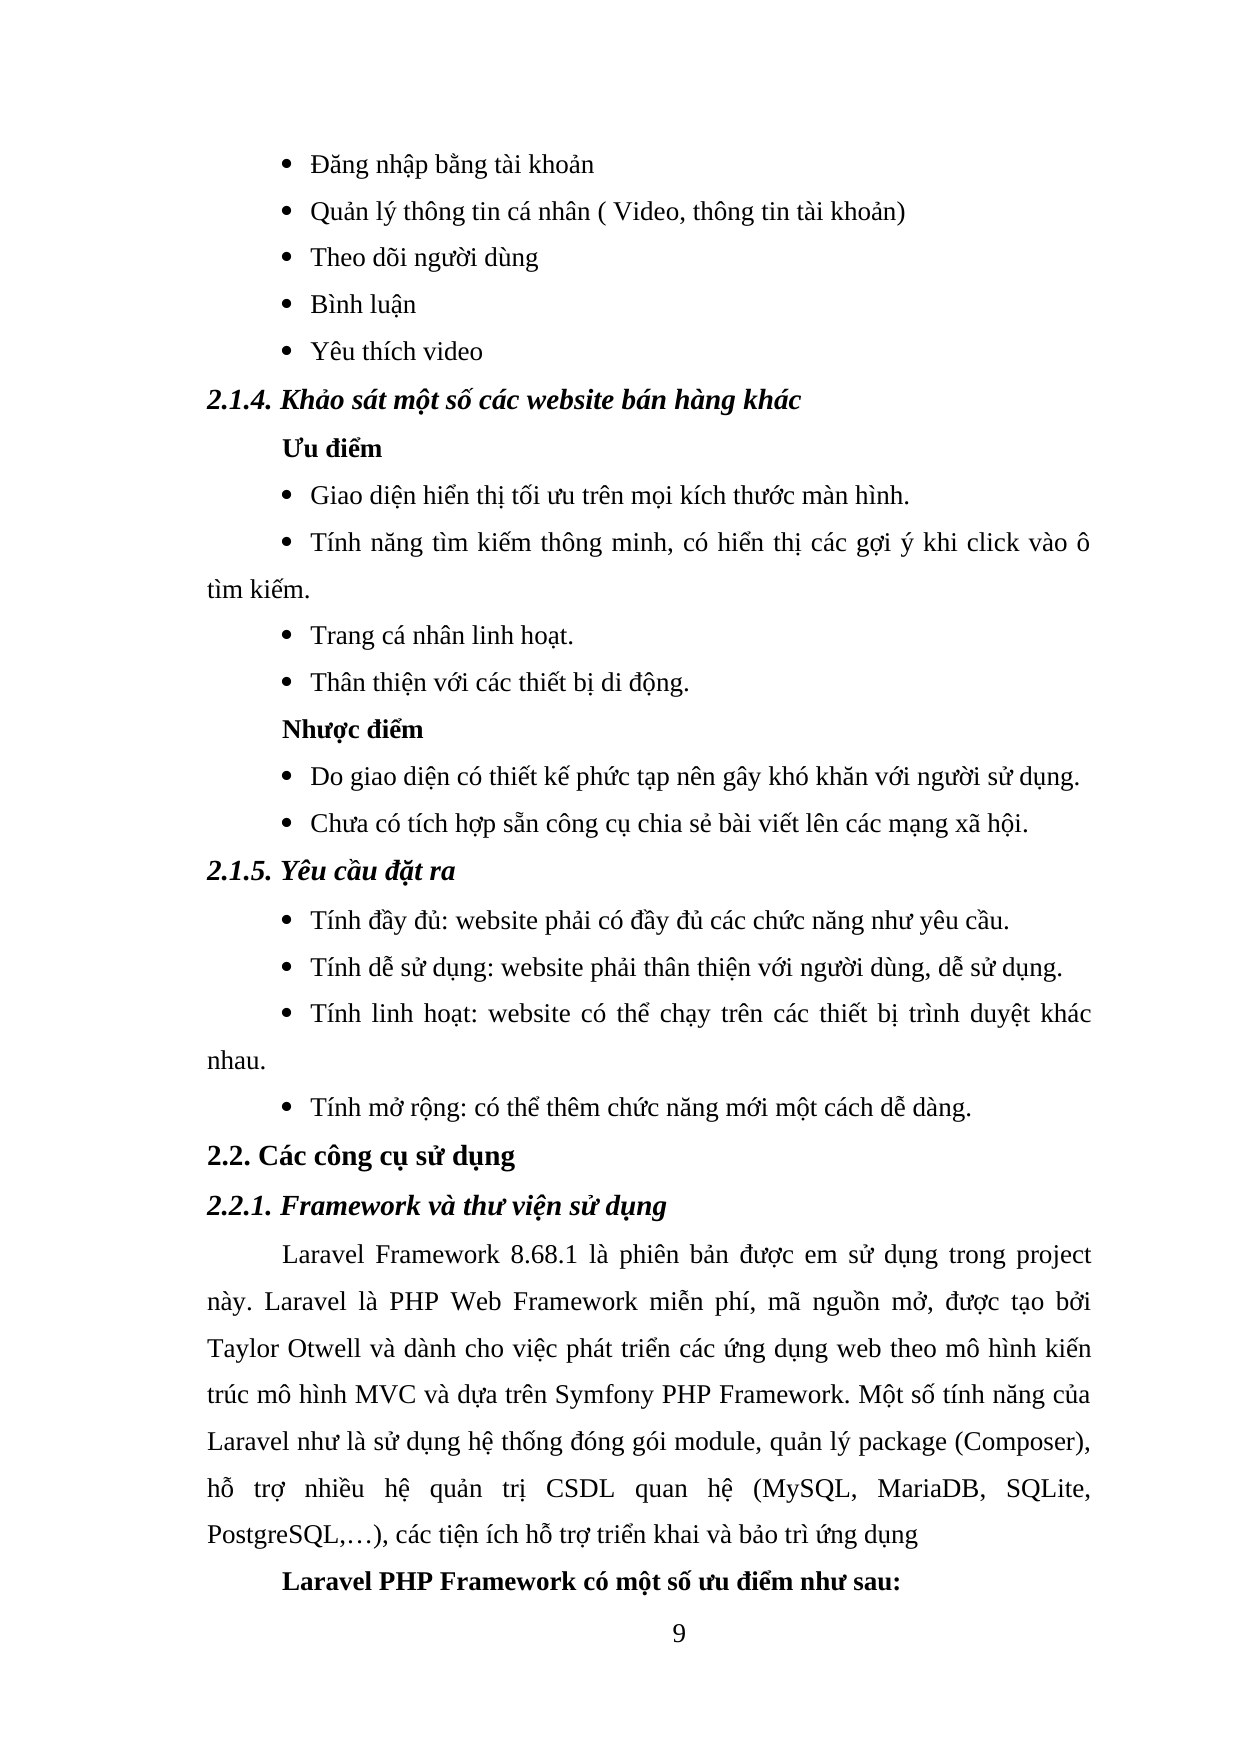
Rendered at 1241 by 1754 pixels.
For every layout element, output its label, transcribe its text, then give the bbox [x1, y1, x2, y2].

text Laravel PHP Framework có một số ưu điểm như sau: [207, 1565, 1092, 1596]
list Quản lý thông tin cá nhân ( Video, thông tin tài khoản) [207, 194, 1092, 226]
list Tính dễ sử dụng: website phải thân thiện với người dùng, dễ sử dụng. [207, 951, 1092, 982]
list Tính năng tìm kiếm thông minh, có hiển thị các gợi ý khi click vào ô tìm kiếm. [207, 526, 1092, 604]
list Tính đầy đủ: website phải có đầy đủ các chức năng như yêu cầu. [207, 904, 1092, 935]
subtitle Framework và thư viện sử dụng [207, 1188, 1092, 1222]
list Ưu điểm [207, 432, 1092, 463]
subtitle Yêu cầu đặt ra [207, 853, 1092, 887]
list Thân thiện với các thiết bị di động. [207, 666, 1092, 697]
list Yêu thích video [207, 335, 1092, 366]
list Chưa có tích hợp sẵn công cụ chia sẻ bài viết lên các mạng xã hội. [207, 807, 1092, 838]
list Theo dõi người dùng [207, 241, 1092, 273]
list Do giao diện có thiết kế phức tạp nên gây khó khăn với người sử dụng. [207, 760, 1092, 791]
list Nhược điểm [207, 713, 1092, 744]
subtitle Khảo sát một số các website bán hàng khác [207, 382, 1092, 416]
list Đăng nhập bằng tài khoản [207, 148, 1092, 179]
list Tính linh hoạt: website có thể chạy trên các thiết bị trình duyệt khác nhau. [207, 998, 1092, 1076]
text Laravel Framework 8.68.1 là phiên bản được em sử dụng trong project này. Laravel là PHP Web Framework miễn phí, mã nguồn mở, được tạo bởi Taylor Otwell và dành cho việc phát triển các ứng dụng web theo mô hình kiến trúc mô hình MVC và dựa trên Symfony PHP Framework. Một số tính năng của Laravel như là sử dụng hệ thống đóng gói module, quản lý package (Composer), hỗ trợ nhiều hệ quản trị CSDL quan hệ (MySQL, MariaDB, SQLite, PostgreSQL,…), các tiện ích hỗ trợ triển khai và bảo trì ứng dụng [207, 1238, 1092, 1550]
list Bình luận [207, 288, 1092, 319]
list Tính mở rộng: có thể thêm chức năng mới một cách dễ dàng. [207, 1091, 1092, 1122]
list Giao diện hiển thị tối ưu trên mọi kích thước màn hình. [207, 479, 1092, 510]
list Trang cá nhân linh hoạt. [207, 619, 1092, 651]
subtitle Các công cụ sử dụng [207, 1138, 1092, 1171]
